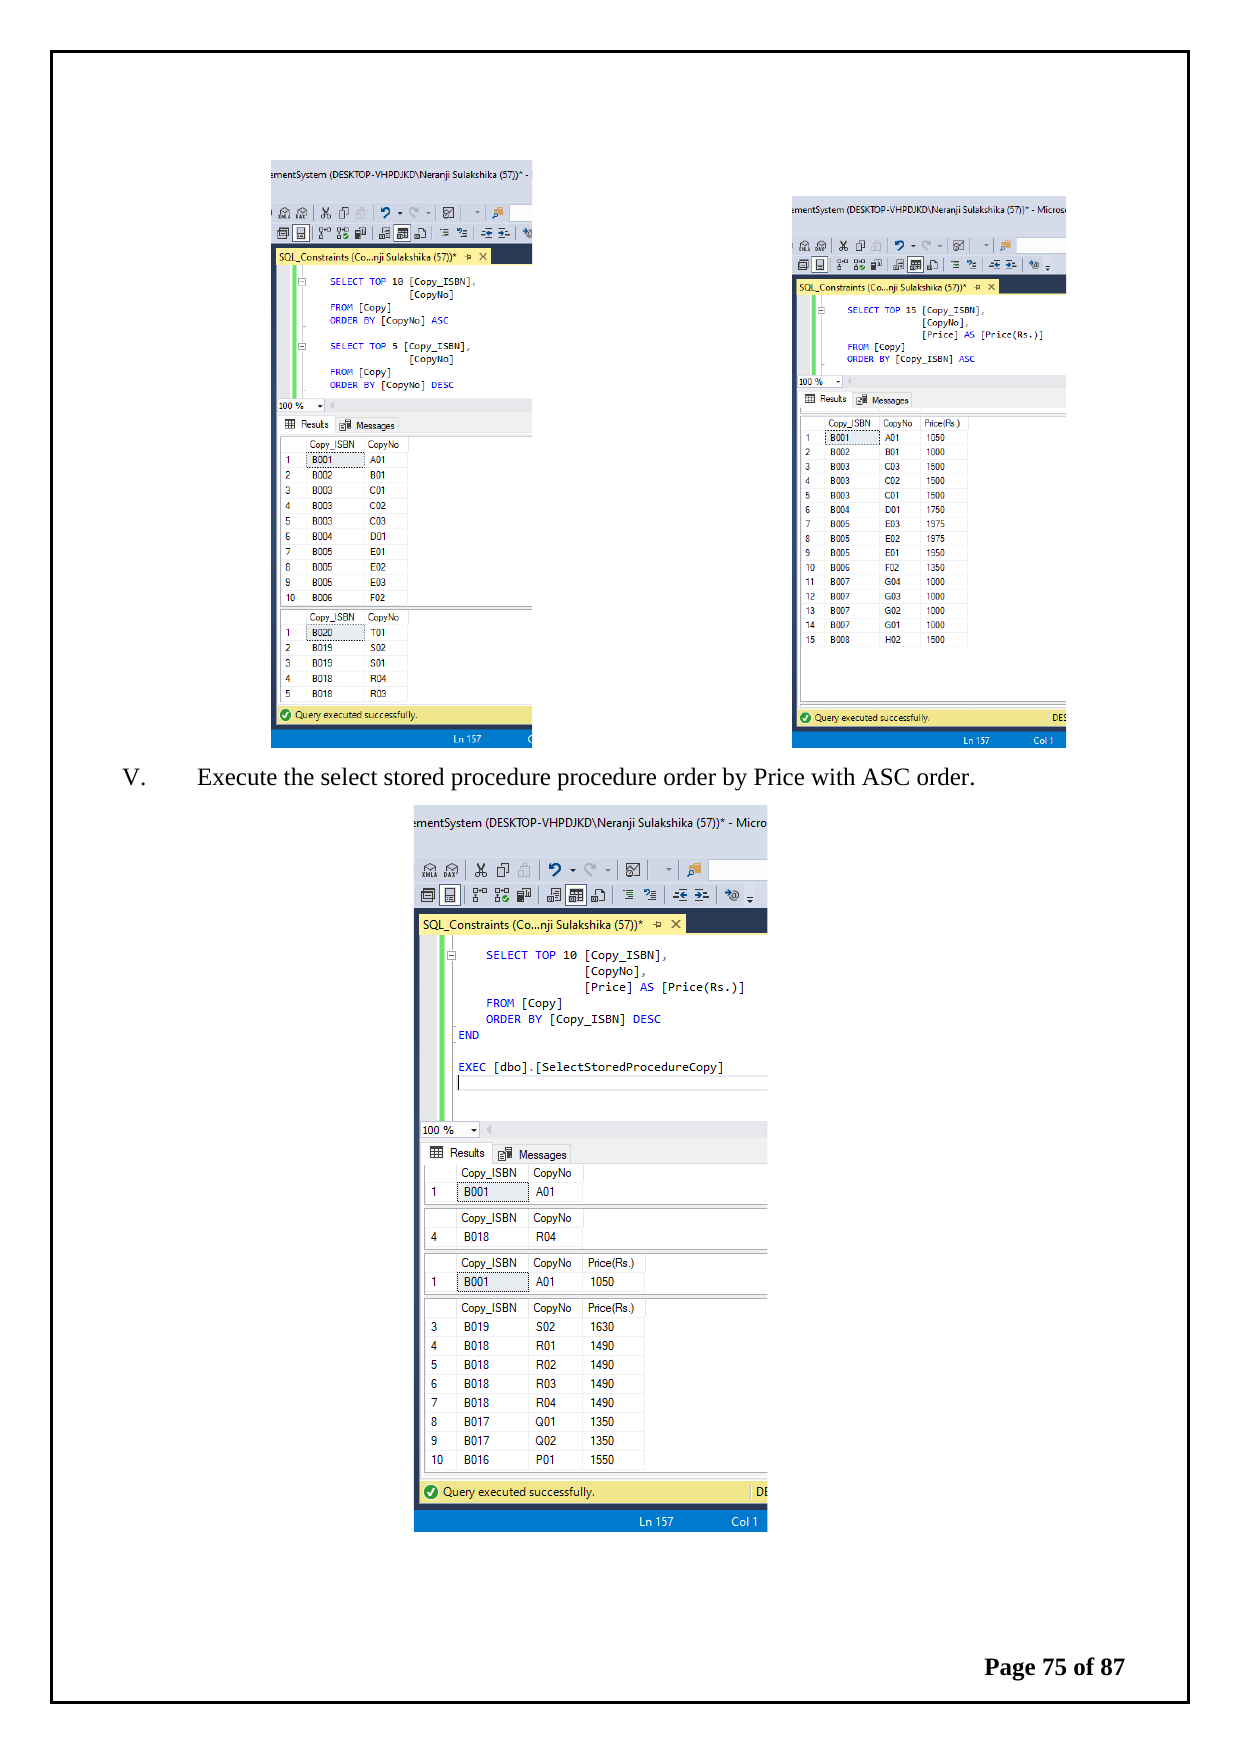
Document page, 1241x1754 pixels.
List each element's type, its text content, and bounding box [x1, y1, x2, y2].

picture [413, 805, 768, 1532]
picture [271, 160, 533, 748]
list Execute the select stored procedure procedure order by Price with ASC order. [122, 762, 1125, 791]
picture [792, 196, 1067, 748]
